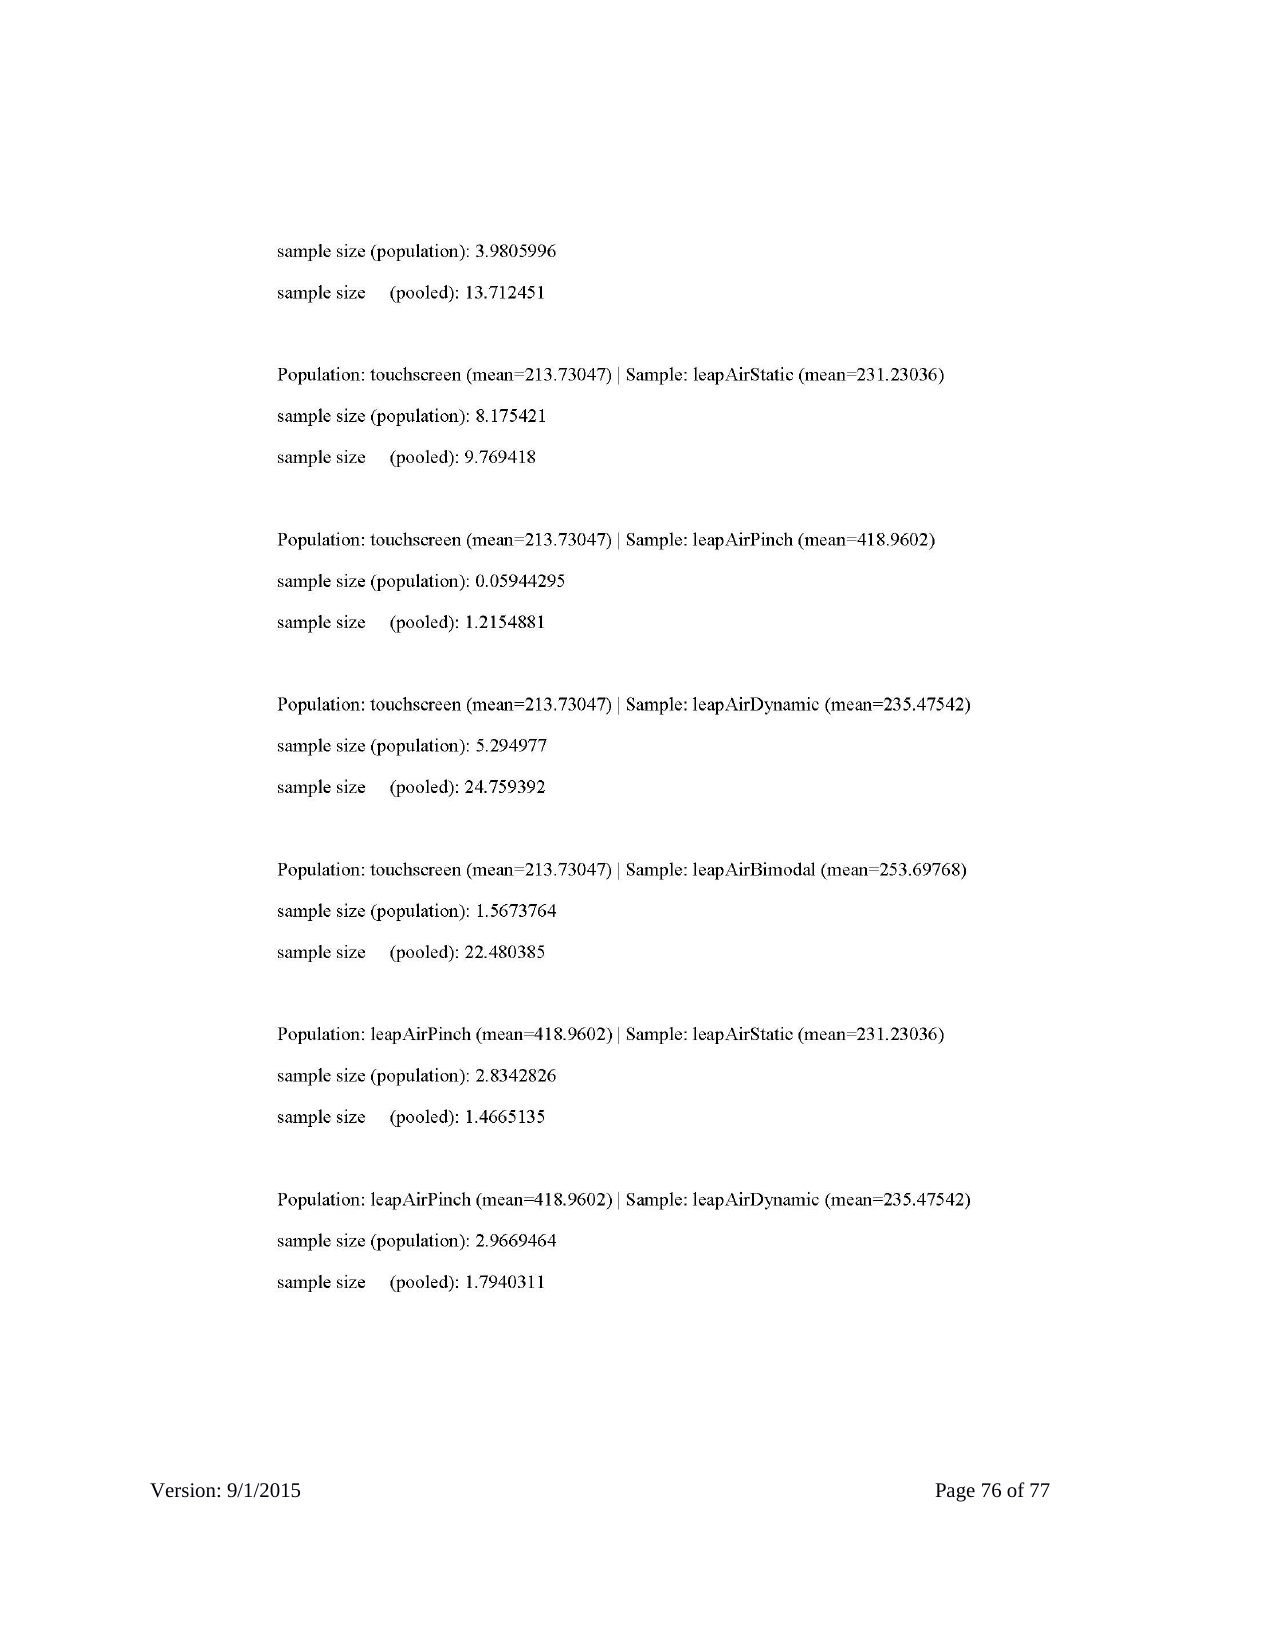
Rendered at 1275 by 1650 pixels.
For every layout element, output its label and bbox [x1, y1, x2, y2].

picture [187, 150, 1161, 1411]
